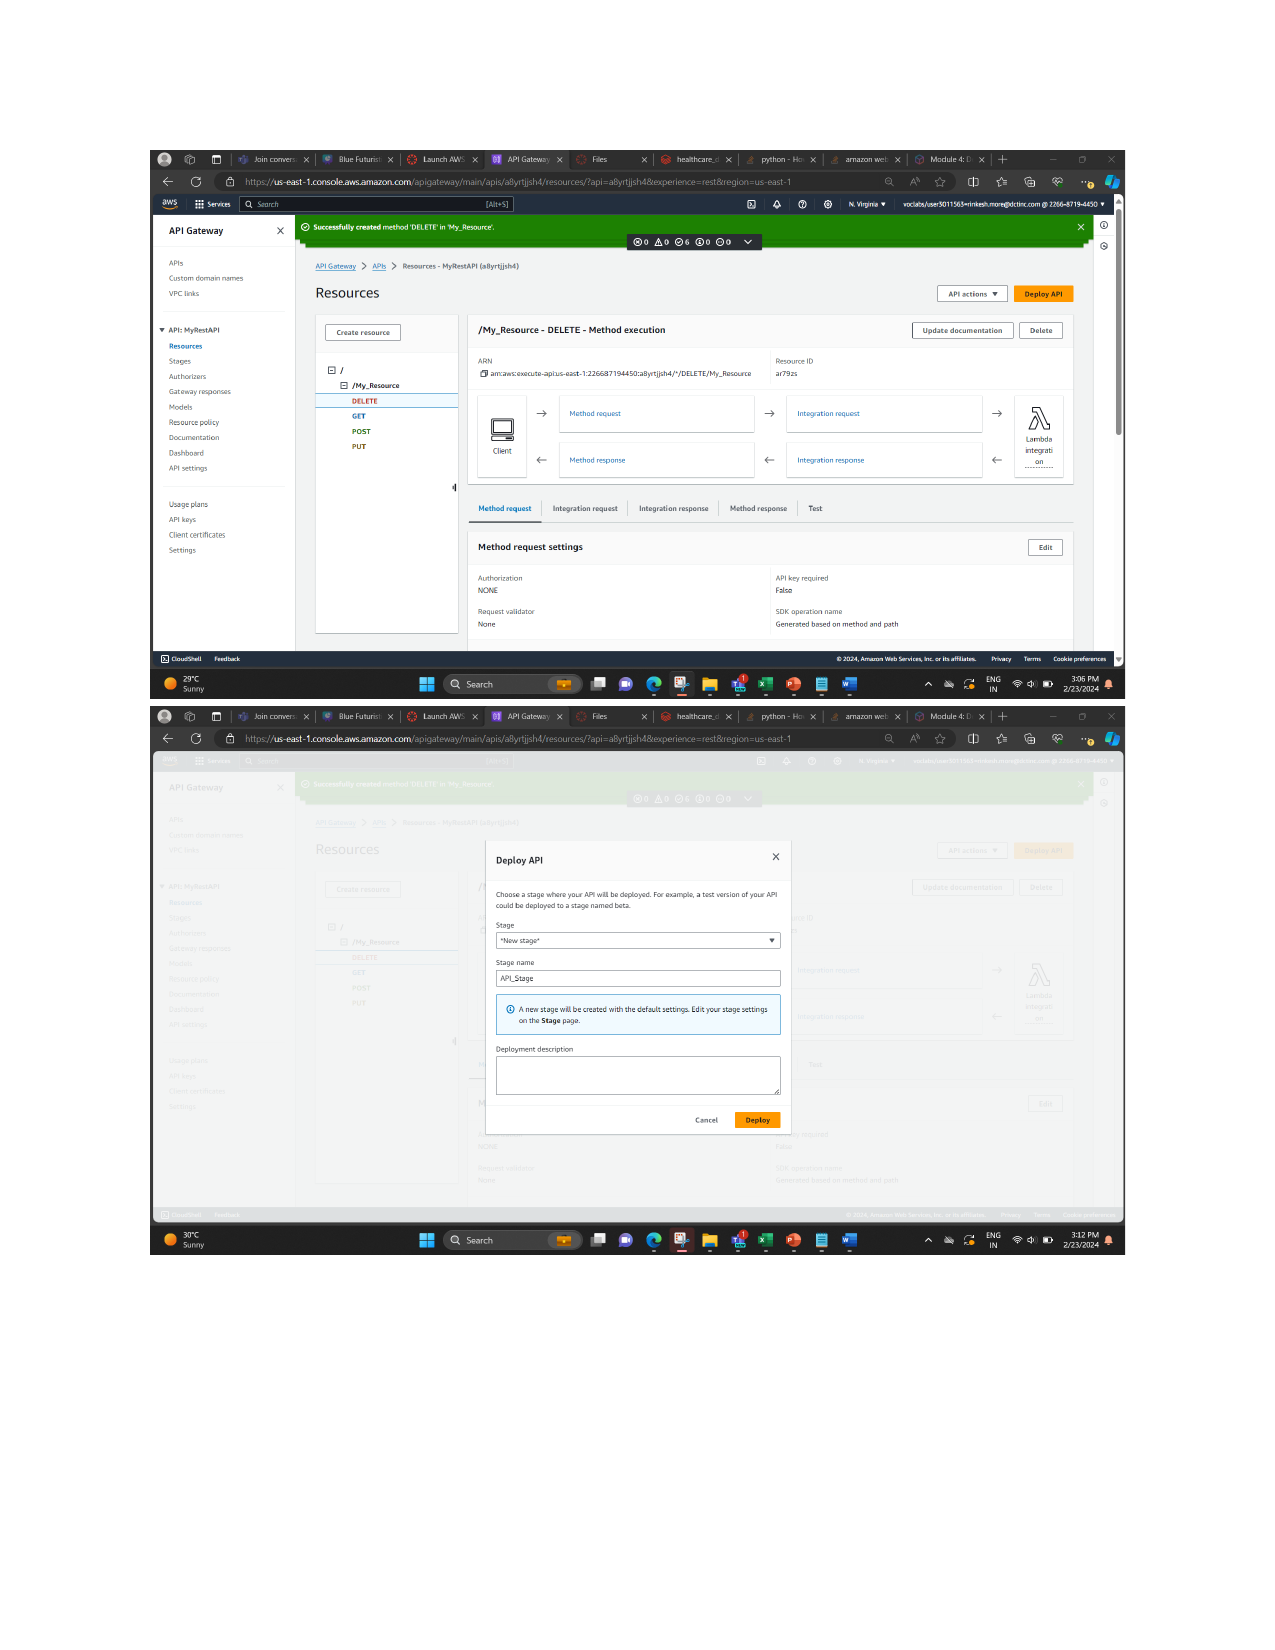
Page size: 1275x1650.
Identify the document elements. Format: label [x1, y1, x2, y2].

picture [150, 150, 1125, 699]
picture [150, 706, 1125, 1255]
